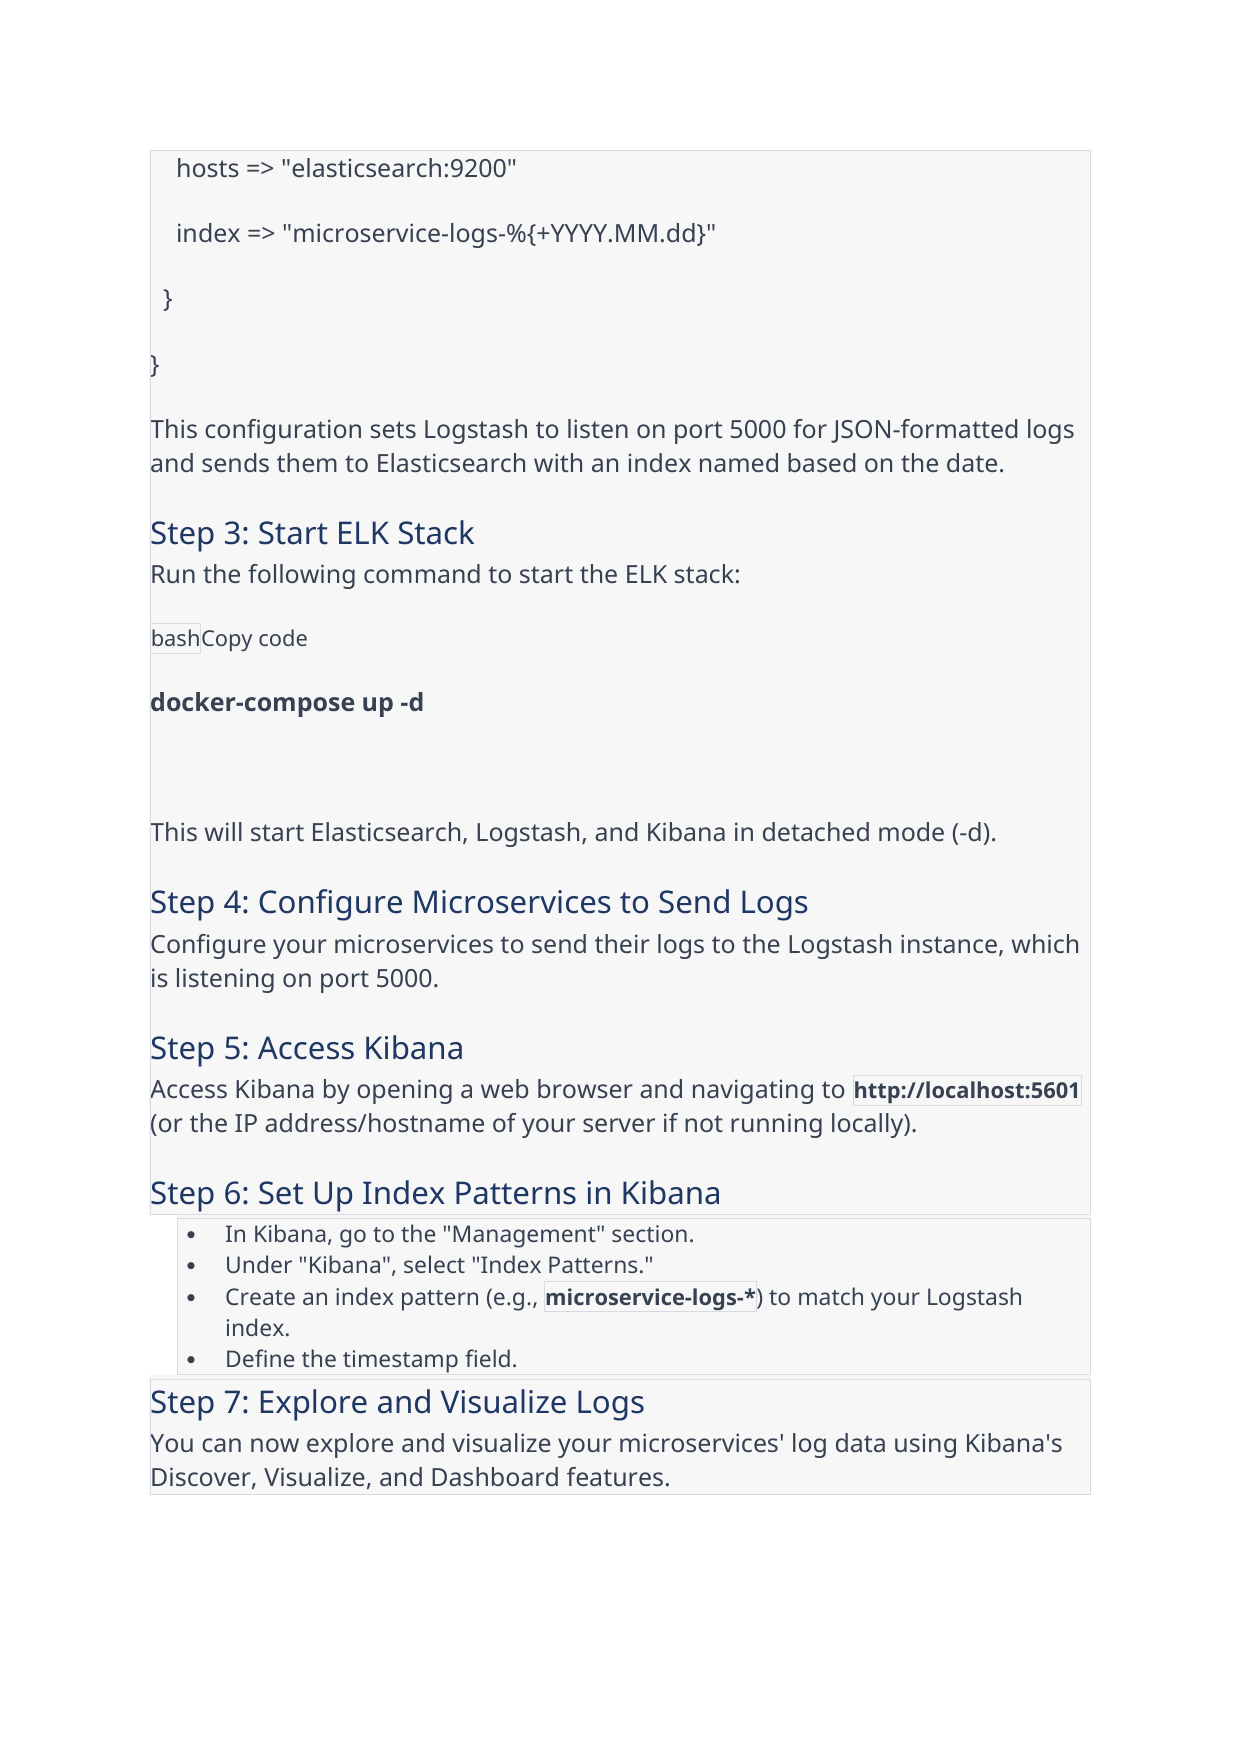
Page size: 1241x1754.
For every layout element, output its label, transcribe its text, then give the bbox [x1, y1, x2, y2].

text index => "microservice-logs-%{+YYYY.MM.dd}" [151, 215, 1090, 250]
text You can now explore and visualize your microservices' log data using Kibana's Discover, Visualize, and Dashboard features. [151, 1425, 1090, 1494]
text This will start Elasticsearch, Logstash, and Kibana in detached mode (-d). [151, 814, 1090, 849]
subtitle Step 6: Set Up Index Patterns in Kibana [151, 1171, 1090, 1214]
list Create an index pattern (e.g., microservice-logs-*) to match your Logstash index. [178, 1280, 1090, 1343]
text hosts => "elasticsearch:9200" [151, 151, 1090, 184]
text Access Kibana by opening a web browser and navigating to http://localhost:5601 (or the IP address/hostname of your server if not running locally). [151, 1071, 1090, 1140]
text Run the following command to start the ELK stack: [151, 557, 1090, 591]
text } [151, 346, 1090, 381]
text bashCopy code [201, 622, 1090, 653]
subtitle Step 3: Start ELK Stack [151, 511, 1090, 554]
list Define the timestamp field. [178, 1343, 1090, 1374]
list In Kibana, go to the "Management" section. [178, 1219, 1090, 1249]
text bashCopy code [151, 624, 200, 653]
text Configure your microservices to send their logs to the Logstash instance, which is listening on port 5000. [151, 926, 1090, 994]
list Under "Kibana", select "Index Patterns." [178, 1249, 1090, 1280]
subtitle Step 5: Access Kibana [151, 1025, 1090, 1068]
subtitle Step 4: Configure Microservices to Send Logs [151, 880, 1090, 923]
text This configuration sets Logstash to listen on port 5000 for JSON-formatted logs and sends them to Elasticsearch with an index named based on the date. [151, 411, 1090, 480]
text docker-compose up -d [151, 684, 1090, 718]
text } [151, 281, 1090, 315]
subtitle Step 7: Explore and Visualize Logs [151, 1380, 1090, 1422]
